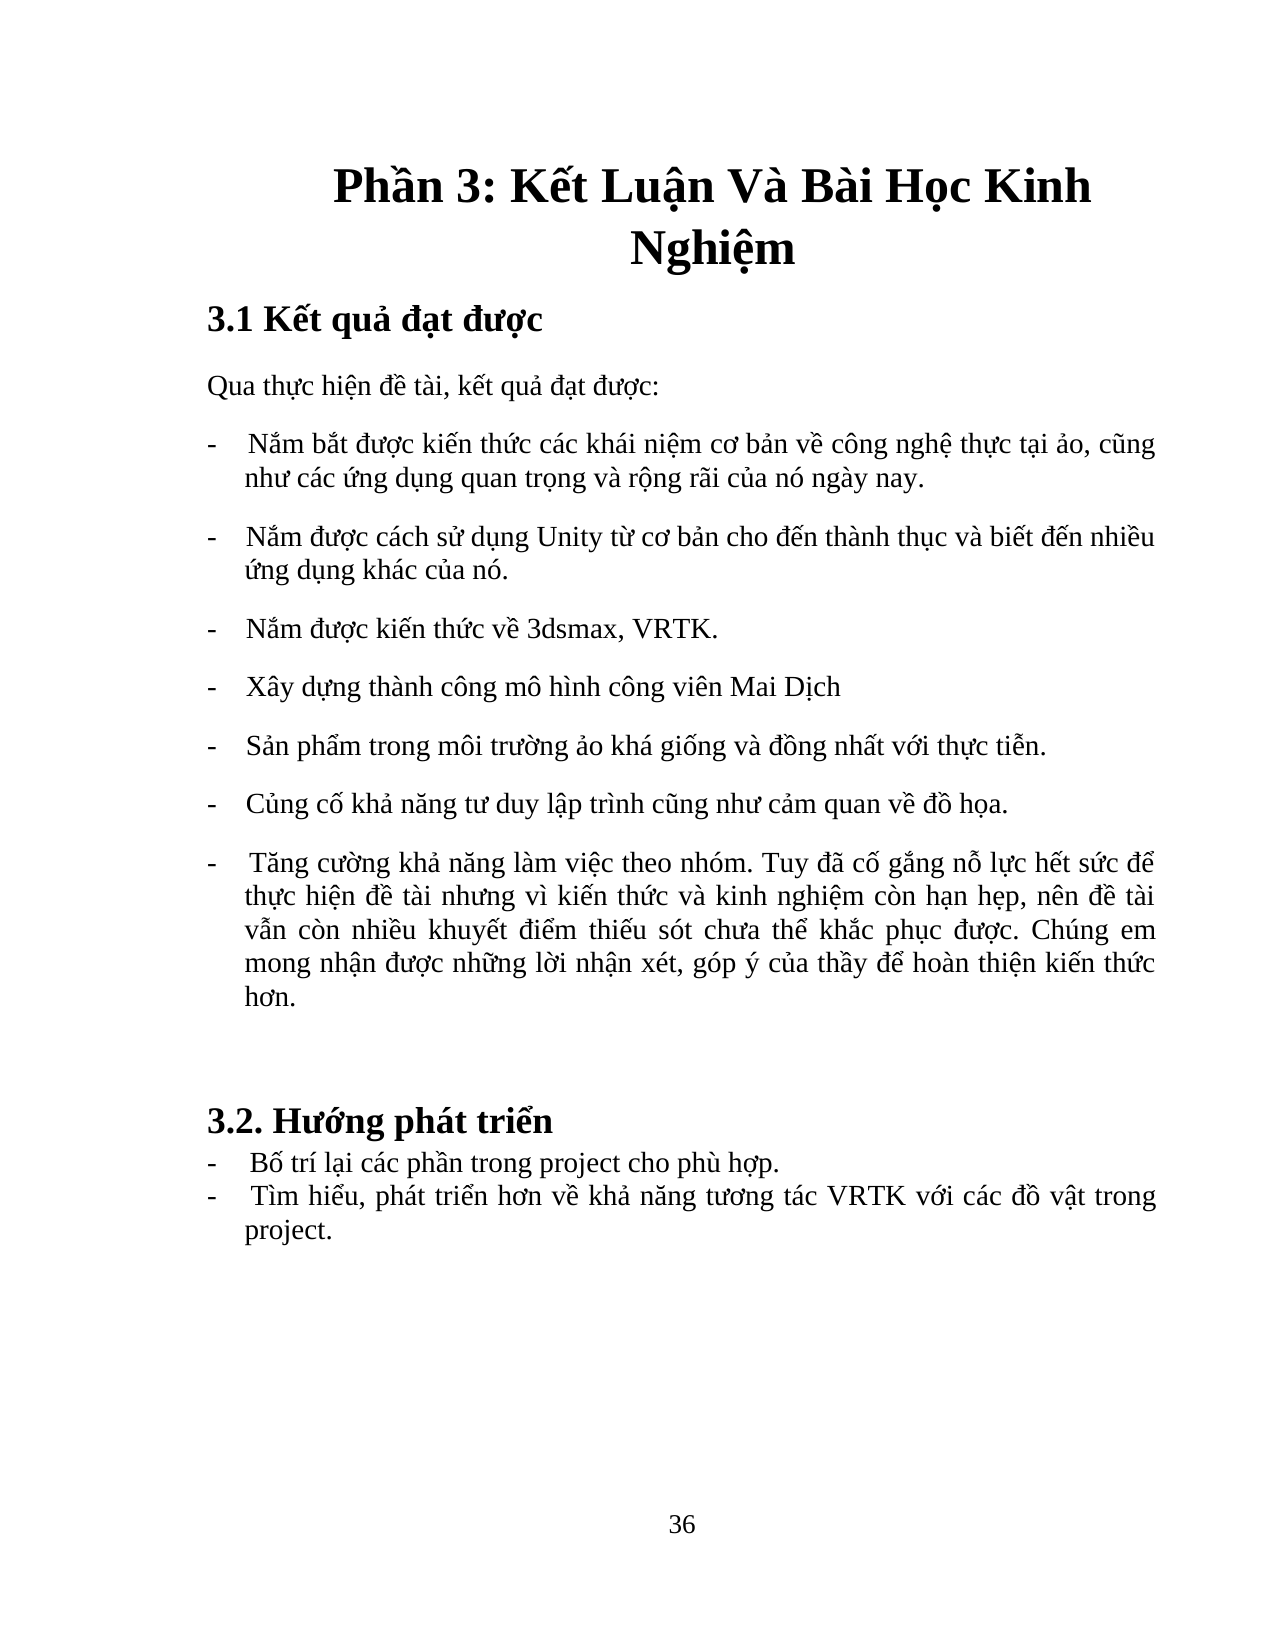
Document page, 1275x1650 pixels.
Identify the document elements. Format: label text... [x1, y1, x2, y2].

subtitle 3.2. Hướng phát triển [207, 1098, 1157, 1141]
text - Bố trí lại các phần trong project cho phù hợp. [207, 1145, 1157, 1178]
subtitle 3.1 Kết quả đạt được [207, 296, 1157, 339]
text - Nắm bắt được kiến thức các khái niệm cơ bản về công nghệ thực tại ảo, cũng như các ứng dụng quan trọng và rộng rãi của nó ngày nay. [207, 427, 1157, 494]
text - Nắm được cách sử dụng Unity từ cơ bản cho đến thành thục và biết đến nhiều ứng dụng khác của nó. [207, 519, 1157, 586]
text - Xây dựng thành công mô hình công viên Mai Dịch [207, 669, 1157, 703]
subtitle Phần 3: Kết Luận Và Bài Học Kinh Nghiệm [269, 156, 1157, 275]
text - Sản phẩm trong môi trường ảo khá giống và đồng nhất với thực tiễn. [207, 728, 1157, 761]
text - Củng cố khả năng tư duy lập trình cũng như cảm quan về đồ họa. [207, 786, 1157, 820]
text - Nắm được kiến thức về 3dsmax, VRTK. [207, 611, 1157, 644]
text - Tìm hiểu, phát triển hơn về khả năng tương tác VRTK với các đồ vật trong project. [207, 1178, 1157, 1246]
text Qua thực hiện đề tài, kết quả đạt được: [207, 368, 1157, 402]
text - Tăng cường khả năng làm việc theo nhóm. Tuy đã cố gắng nỗ lực hết sức để thực hiện đề tài nhưng vì kiến thức và kinh nghiệm còn hạn hẹp, nên đề tài vẫn còn nhiều khuyết điểm thiếu sót chưa thể khắc phục được. Chúng em mong nhận được những lời nhận xét, góp ý của thầy để hoàn thiện kiến thức hơn. [207, 845, 1157, 1013]
